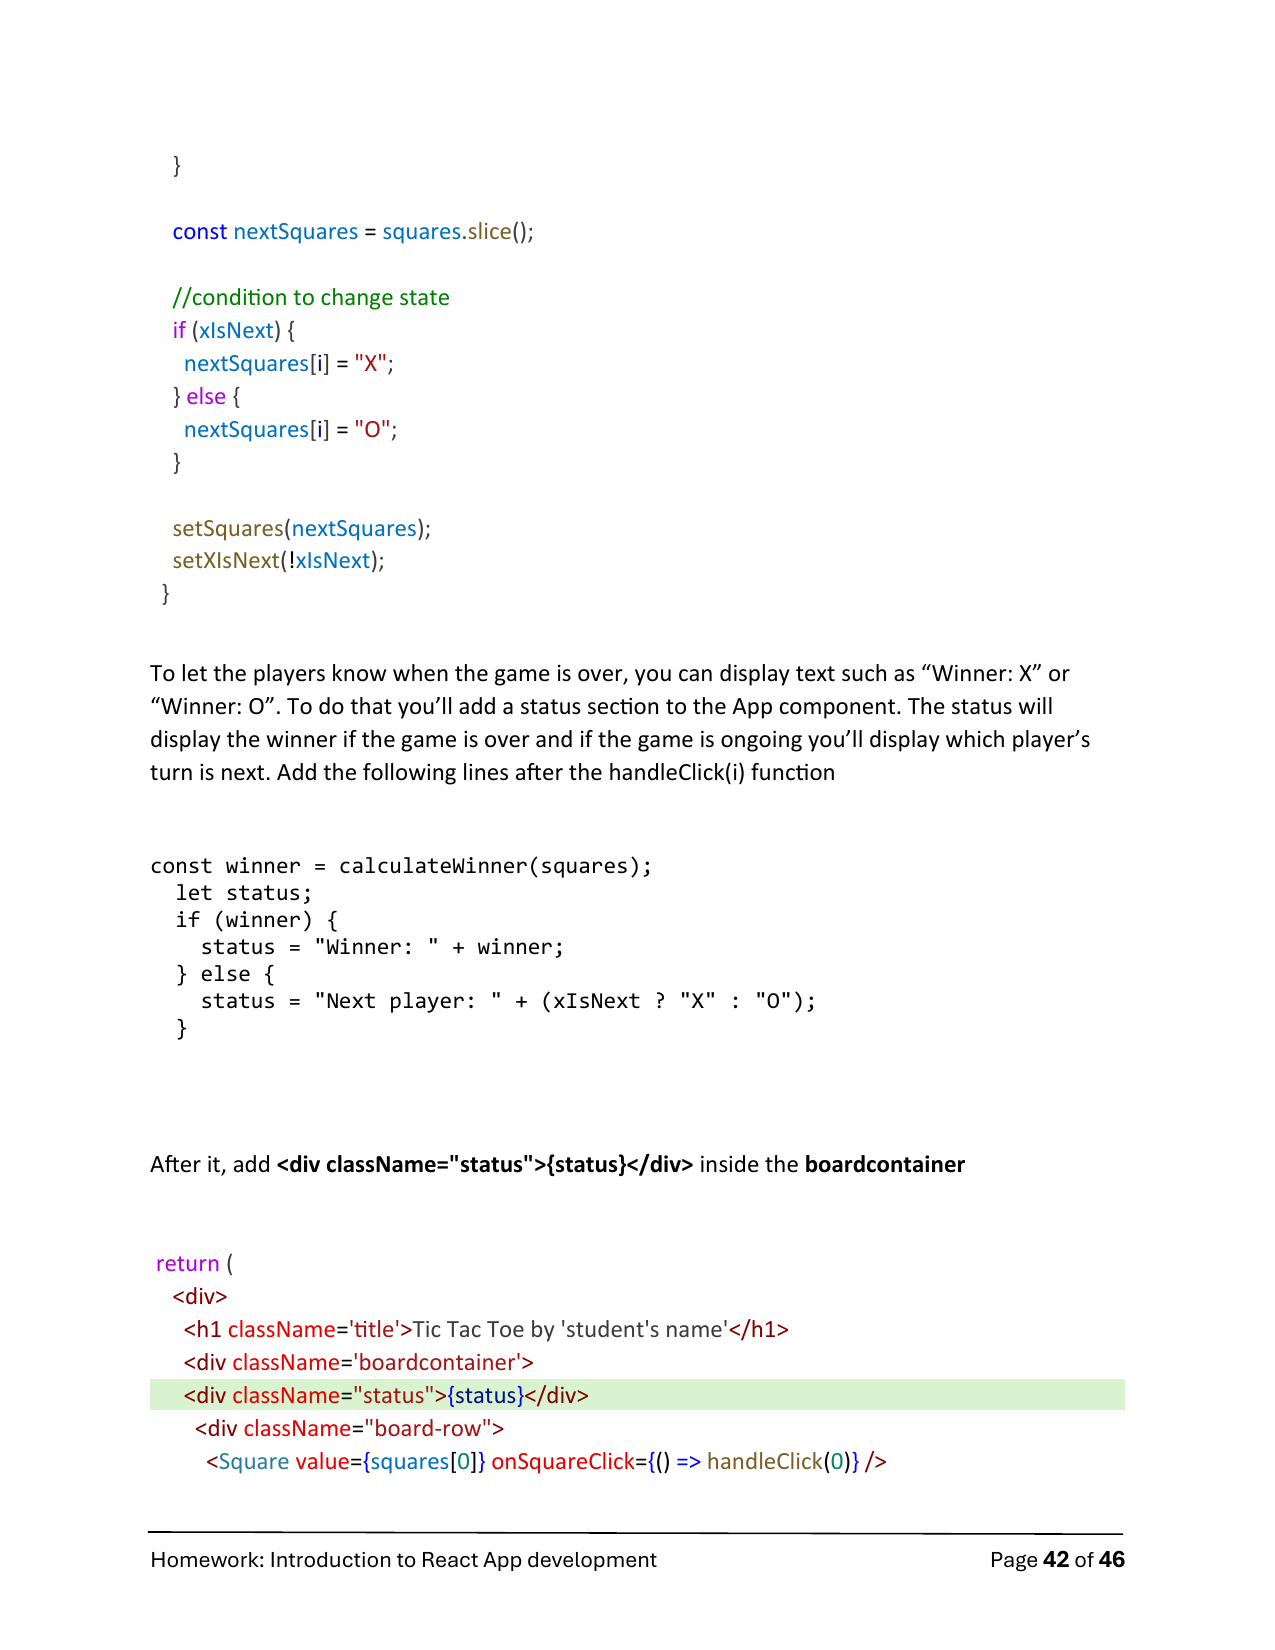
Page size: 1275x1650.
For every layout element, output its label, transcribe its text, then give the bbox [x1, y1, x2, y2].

text } [150, 150, 1125, 181]
text const nextSquares = squares.slice(); [150, 216, 1125, 246]
text <div className="status">{status}</div> [150, 1379, 1125, 1410]
text setSquares(nextSquares); [150, 512, 1125, 543]
text <div className="board-row"> [150, 1412, 1125, 1443]
text let status; [150, 880, 1125, 907]
text if (winner) { [150, 907, 1125, 933]
text status = "Winner: " + winner; [150, 933, 1125, 960]
text <h1 className='title'>Tic Tac Toe by 'student's name'</h1> [150, 1313, 1125, 1344]
text setXIsNext(!xIsNext); [150, 545, 1125, 576]
text nextSquares[i] = "X"; [150, 347, 1125, 378]
text } [150, 1014, 1125, 1041]
text nextSquares[i] = "O"; [150, 413, 1125, 444]
text if (xIsNext) { [150, 314, 1125, 345]
text return ( [150, 1248, 1125, 1278]
text const winner = calculateWinner(squares); [150, 853, 1125, 880]
text } else { [150, 960, 1125, 987]
text //condition to change state [150, 282, 1125, 312]
text <Square value={squares[0]} onSquareClick={() => handleClick(0)} /> [150, 1445, 1125, 1476]
text To let the players know when the game is over, you can display text such as “Winner: X” or “Winner: O”. To do that you’ll add a status section to the App component. The status will display the winner if the game is over and if the game is ongoing you’ll display which player’s turn is next. Add the following lines after the handleClick(i) function [150, 658, 1125, 787]
text } [150, 446, 1125, 477]
text After it, add <div className="status">{status}</div> inside the boardcontainer [150, 1148, 1125, 1179]
text status = "Next player: " + (xIsNext ? "X" : "O"); [150, 987, 1125, 1014]
text } else { [150, 380, 1125, 411]
text } [150, 578, 1125, 608]
text <div className='boardcontainer'> [150, 1346, 1125, 1377]
text <div> [150, 1281, 1125, 1311]
